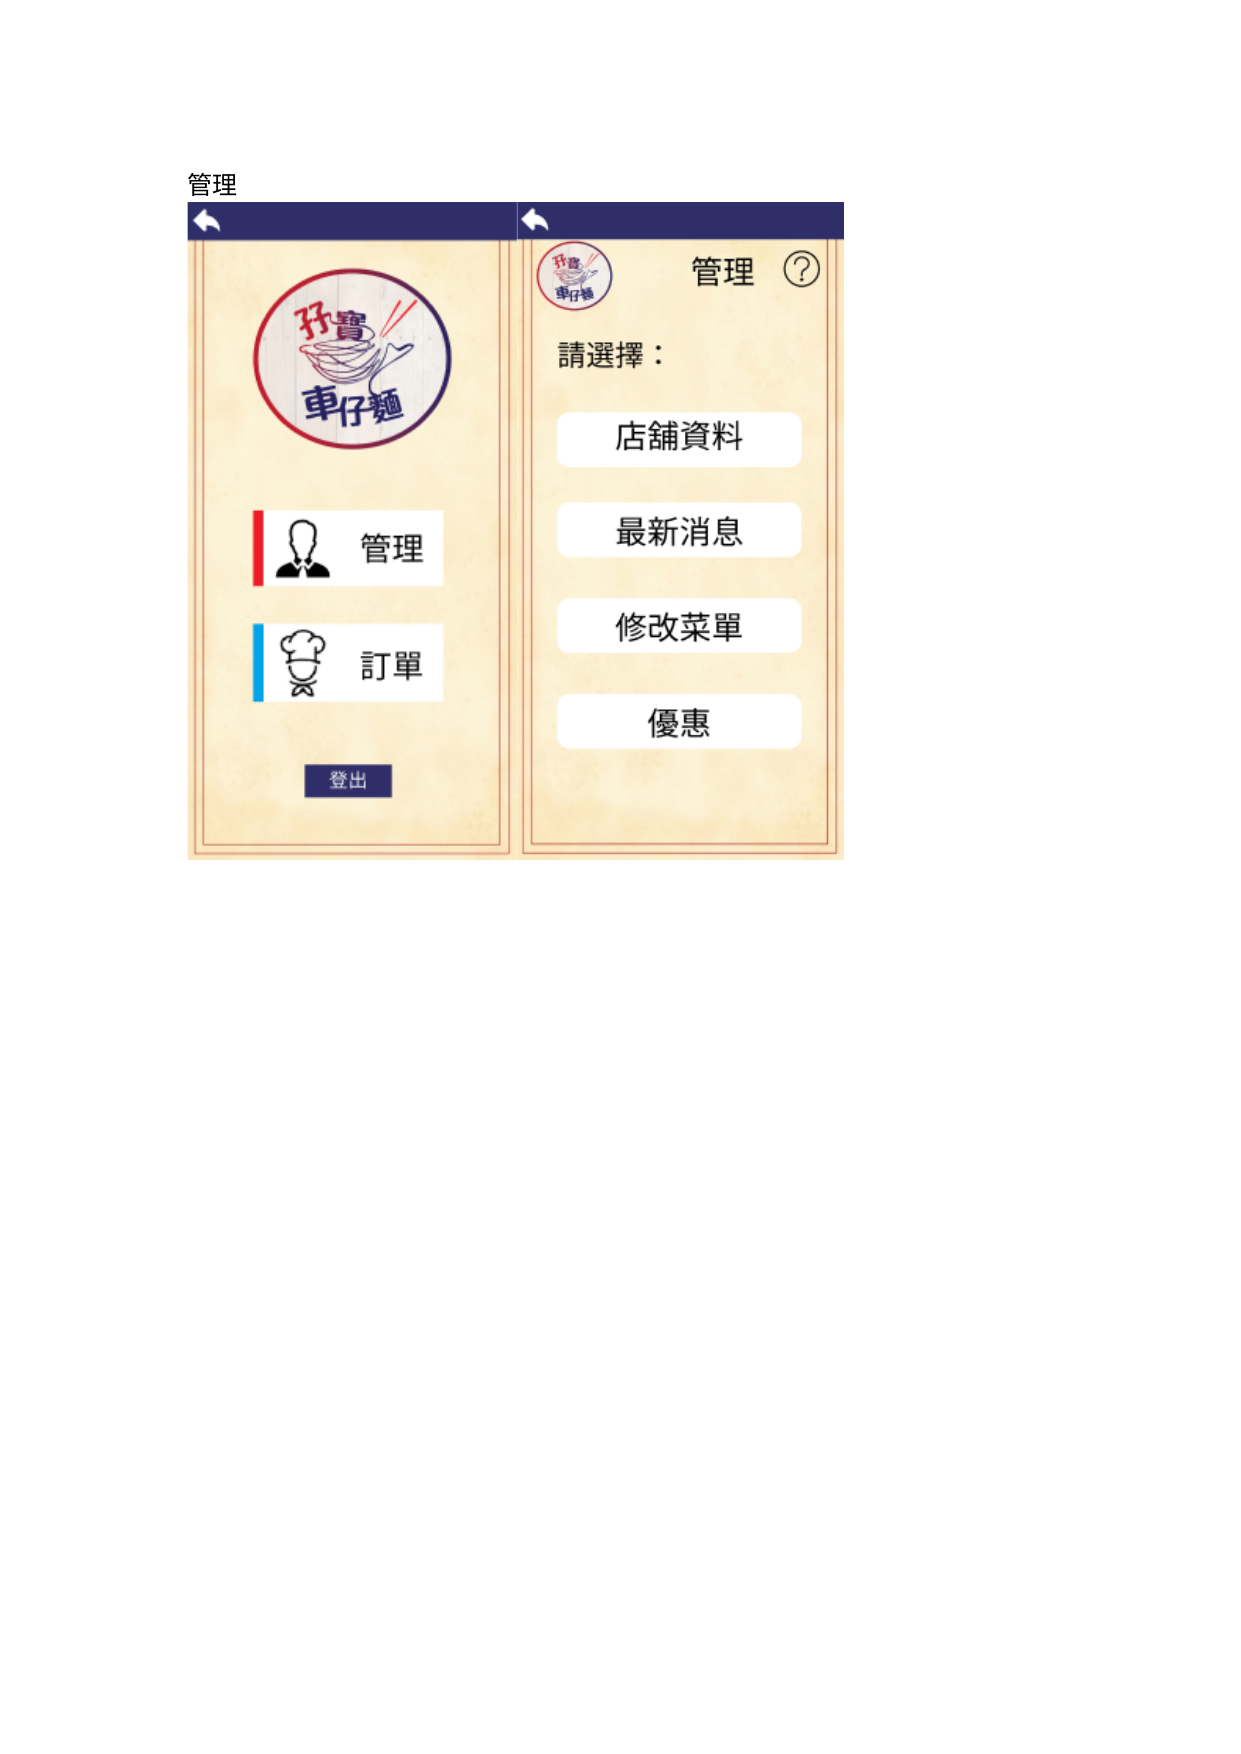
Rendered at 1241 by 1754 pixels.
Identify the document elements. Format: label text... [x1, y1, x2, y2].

picture [187, 202, 844, 860]
text 管理 [187, 164, 1053, 202]
